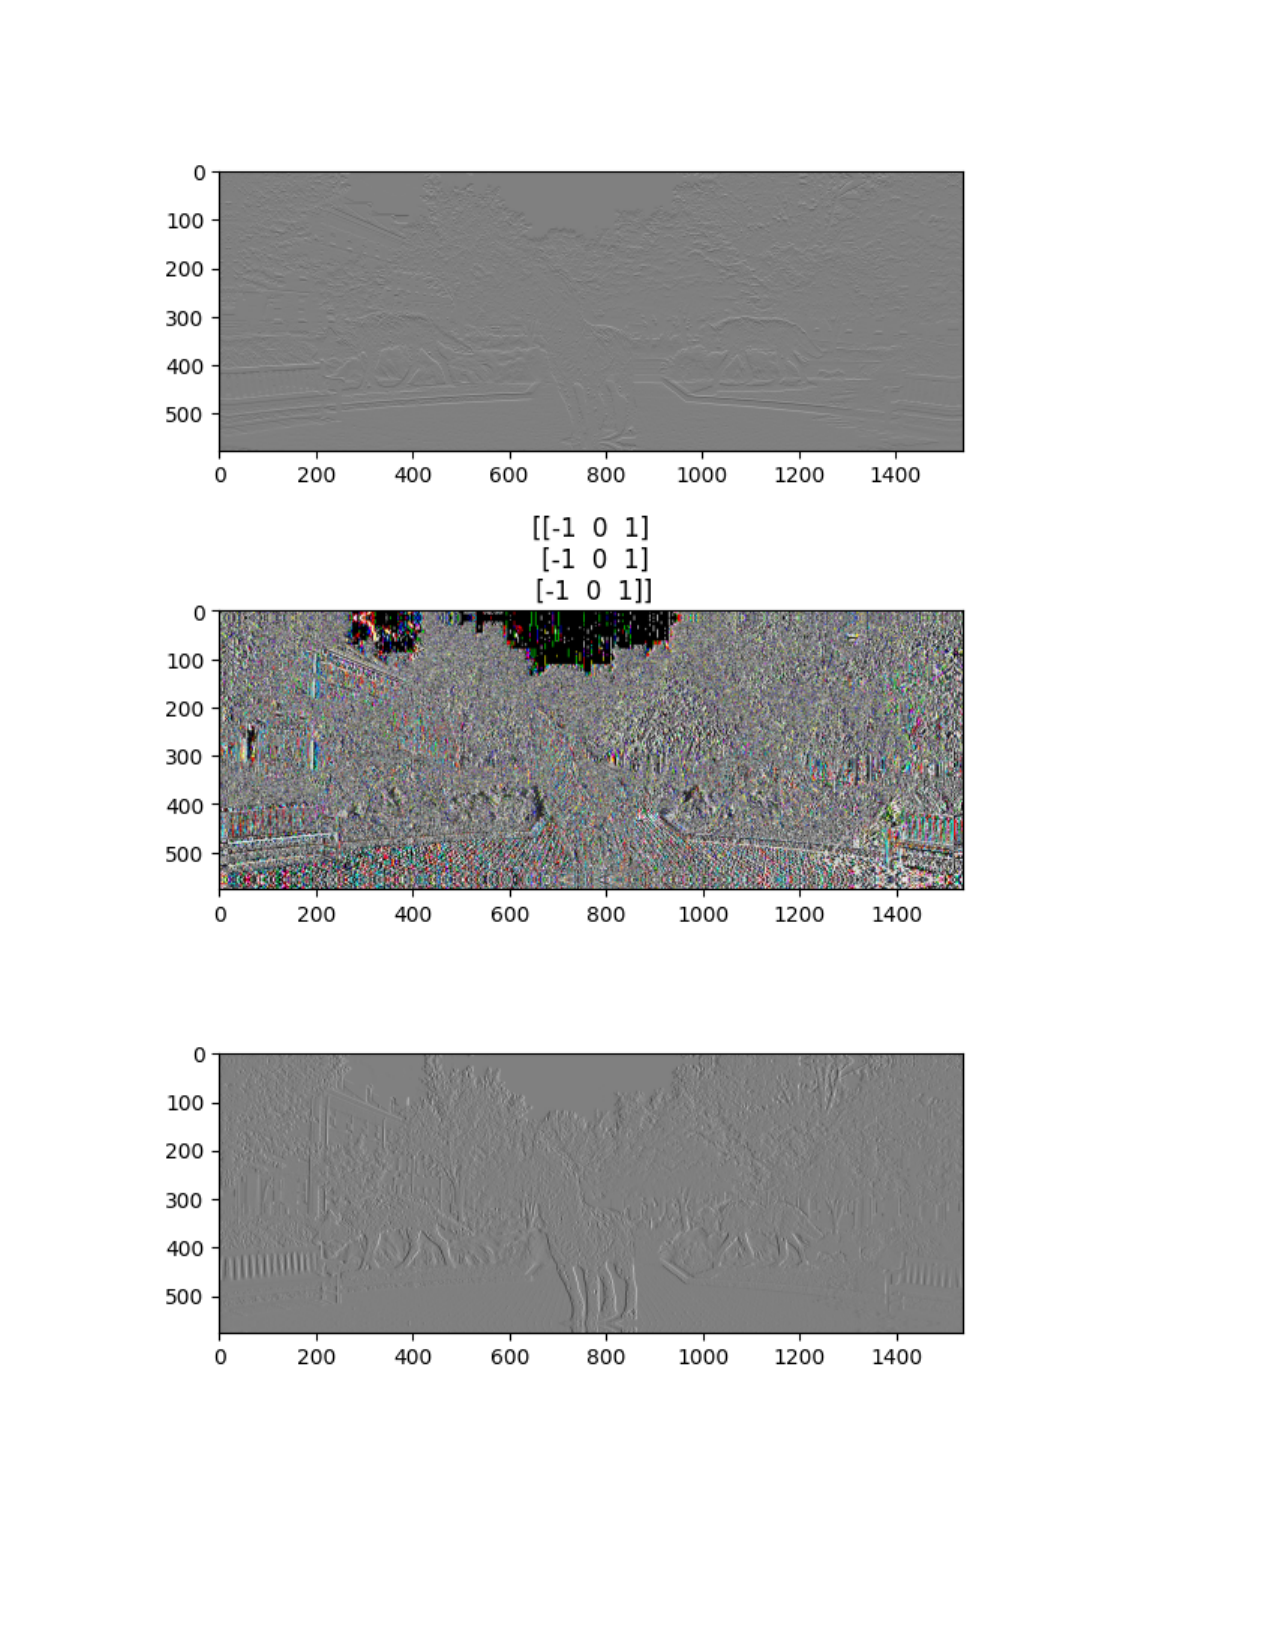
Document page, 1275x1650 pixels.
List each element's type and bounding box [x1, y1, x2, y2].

picture [150, 150, 978, 940]
picture [150, 1031, 978, 1384]
